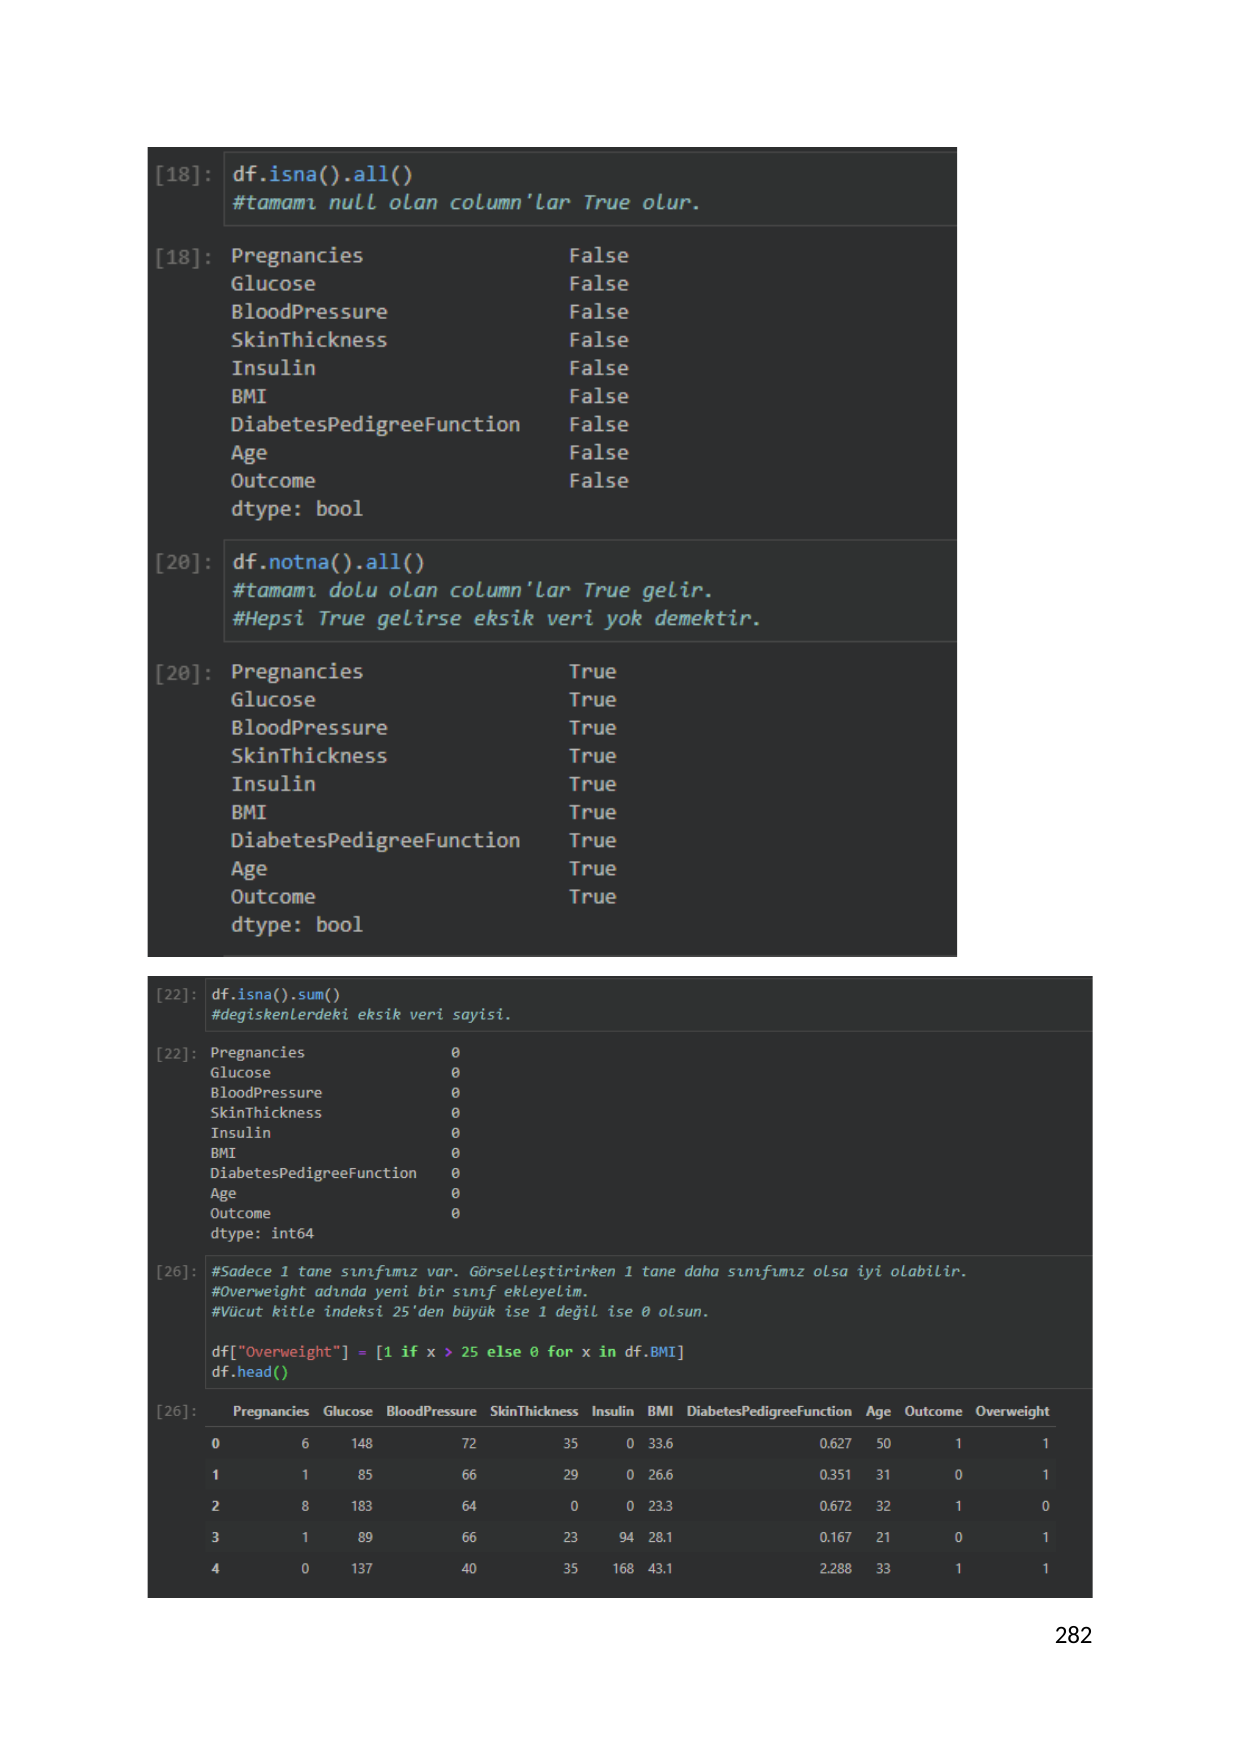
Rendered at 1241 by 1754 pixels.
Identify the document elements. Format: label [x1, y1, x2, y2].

picture [147, 147, 958, 957]
picture [147, 976, 1093, 1598]
